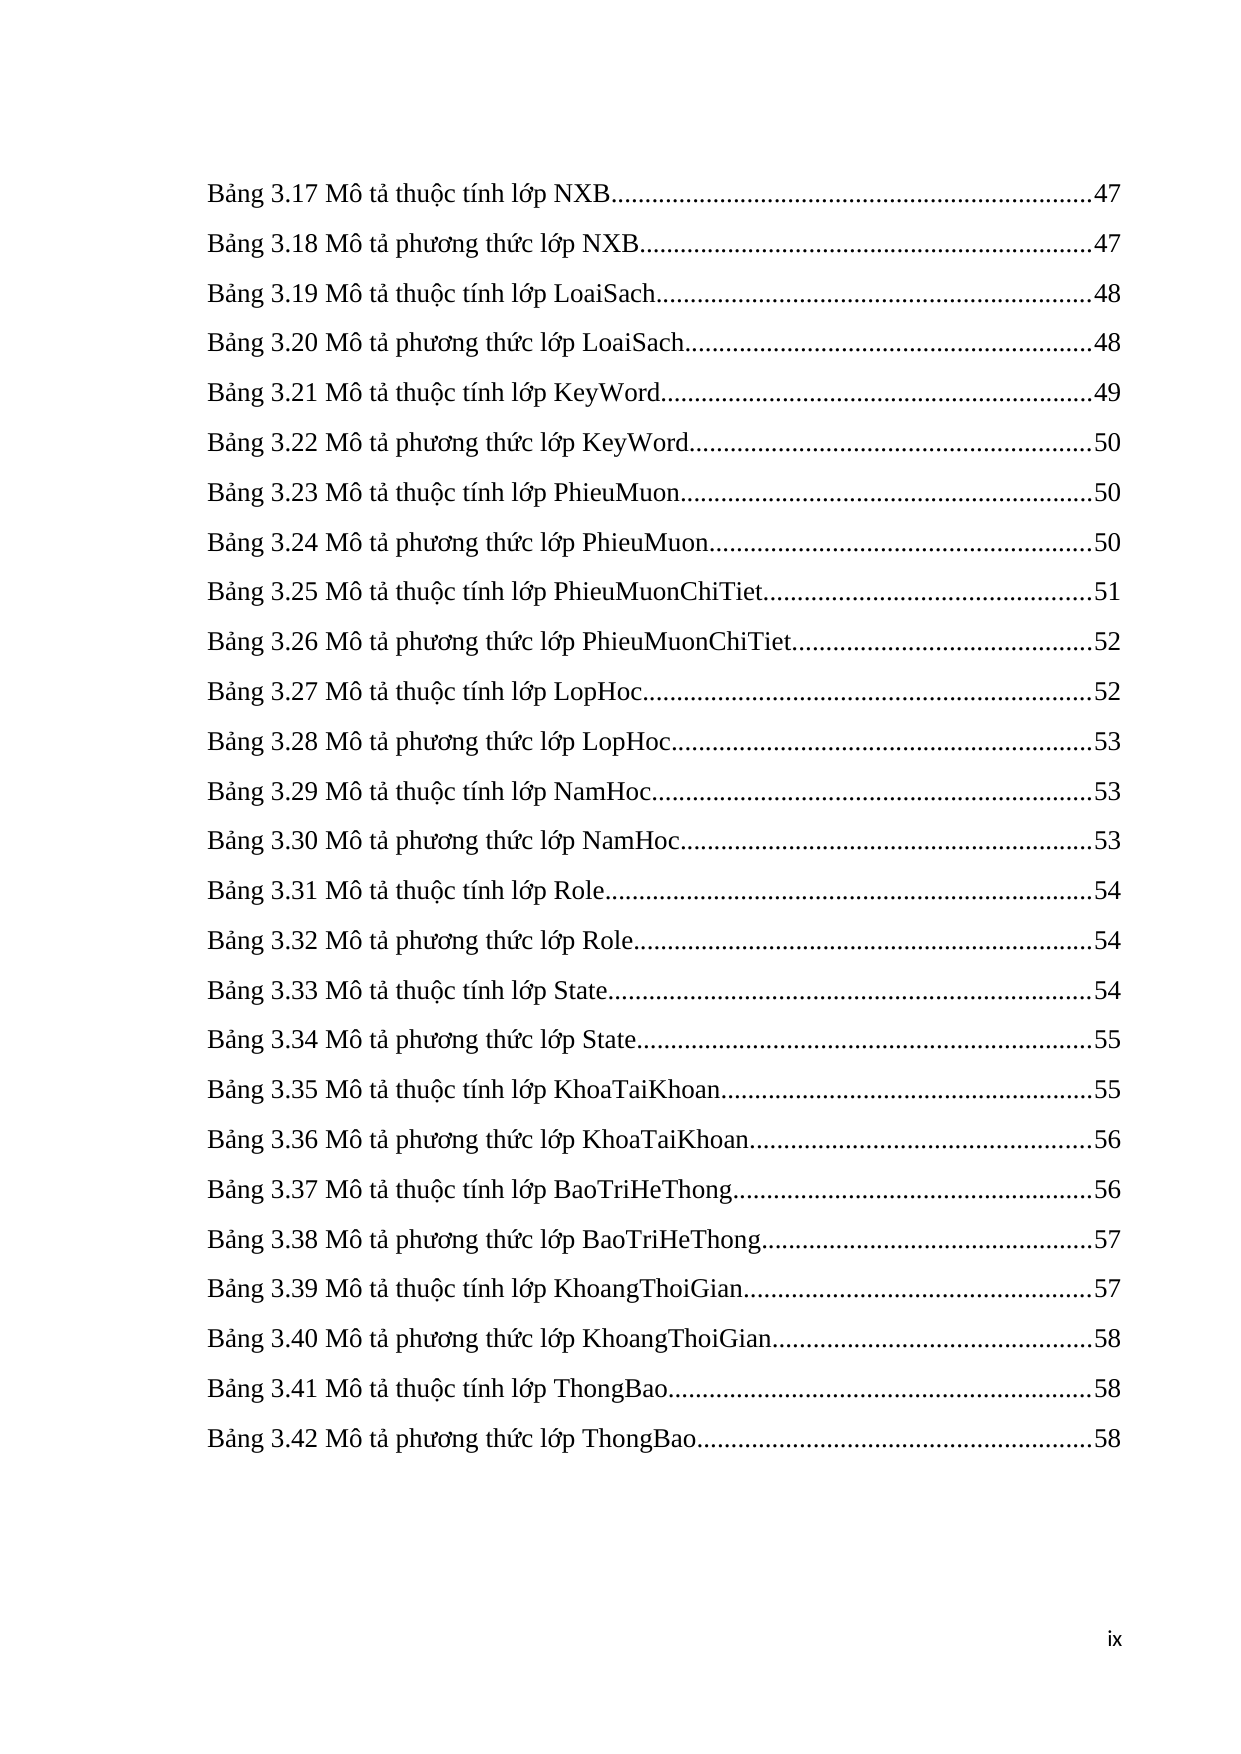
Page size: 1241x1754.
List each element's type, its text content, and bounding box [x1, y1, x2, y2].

text Bảng 3.36 Mô tả phương thức lớp KhoaTaiKhoan 56 [207, 1123, 1122, 1154]
text Bảng 3.17 Mô tả thuộc tính lớp NXB 47 [207, 177, 1122, 208]
text Bảng 3.21 Mô tả thuộc tính lớp KeyWord 49 [207, 376, 1122, 407]
text Bảng 3.24 Mô tả phương thức lớp PhieuMuon 50 [207, 526, 1122, 557]
text Bảng 3.27 Mô tả thuộc tính lớp LopHoc 52 [207, 675, 1122, 706]
text Bảng 3.25 Mô tả thuộc tính lớp PhieuMuonChiTiet 51 [207, 576, 1122, 607]
text Bảng 3.22 Mô tả phương thức lớp KeyWord 50 [207, 426, 1122, 457]
text Bảng 3.37 Mô tả thuộc tính lớp BaoTriHeThong 56 [207, 1173, 1122, 1204]
text Bảng 3.35 Mô tả thuộc tính lớp KhoaTaiKhoan 55 [207, 1073, 1122, 1104]
text Bảng 3.39 Mô tả thuộc tính lớp KhoangThoiGian 57 [207, 1273, 1122, 1304]
text Bảng 3.29 Mô tả thuộc tính lớp NamHoc 53 [207, 775, 1122, 806]
text Bảng 3.33 Mô tả thuộc tính lớp State 54 [207, 974, 1122, 1005]
text Bảng 3.31 Mô tả thuộc tính lớp Role 54 [207, 874, 1122, 905]
text Bảng 3.42 Mô tả phương thức lớp ThongBao 58 [207, 1422, 1122, 1453]
text Bảng 3.19 Mô tả thuộc tính lớp LoaiSach 48 [207, 277, 1122, 308]
text Bảng 3.28 Mô tả phương thức lớp LopHoc 53 [207, 725, 1122, 756]
text Bảng 3.38 Mô tả phương thức lớp BaoTriHeThong 57 [207, 1223, 1122, 1254]
text Bảng 3.40 Mô tả phương thức lớp KhoangThoiGian 58 [207, 1322, 1122, 1353]
text Bảng 3.30 Mô tả phương thức lớp NamHoc 53 [207, 824, 1122, 856]
text Bảng 3.23 Mô tả thuộc tính lớp PhieuMuon 50 [207, 476, 1122, 507]
text Bảng 3.26 Mô tả phương thức lớp PhieuMuonChiTiet 52 [207, 625, 1122, 656]
text Bảng 3.32 Mô tả phương thức lớp Role 54 [207, 924, 1122, 955]
text Bảng 3.20 Mô tả phương thức lớp LoaiSach 48 [207, 327, 1122, 358]
text Bảng 3.41 Mô tả thuộc tính lớp ThongBao 58 [207, 1372, 1122, 1403]
text Bảng 3.34 Mô tả phương thức lớp State 55 [207, 1024, 1122, 1055]
text Bảng 3.18 Mô tả phương thức lớp NXB 47 [207, 227, 1122, 258]
